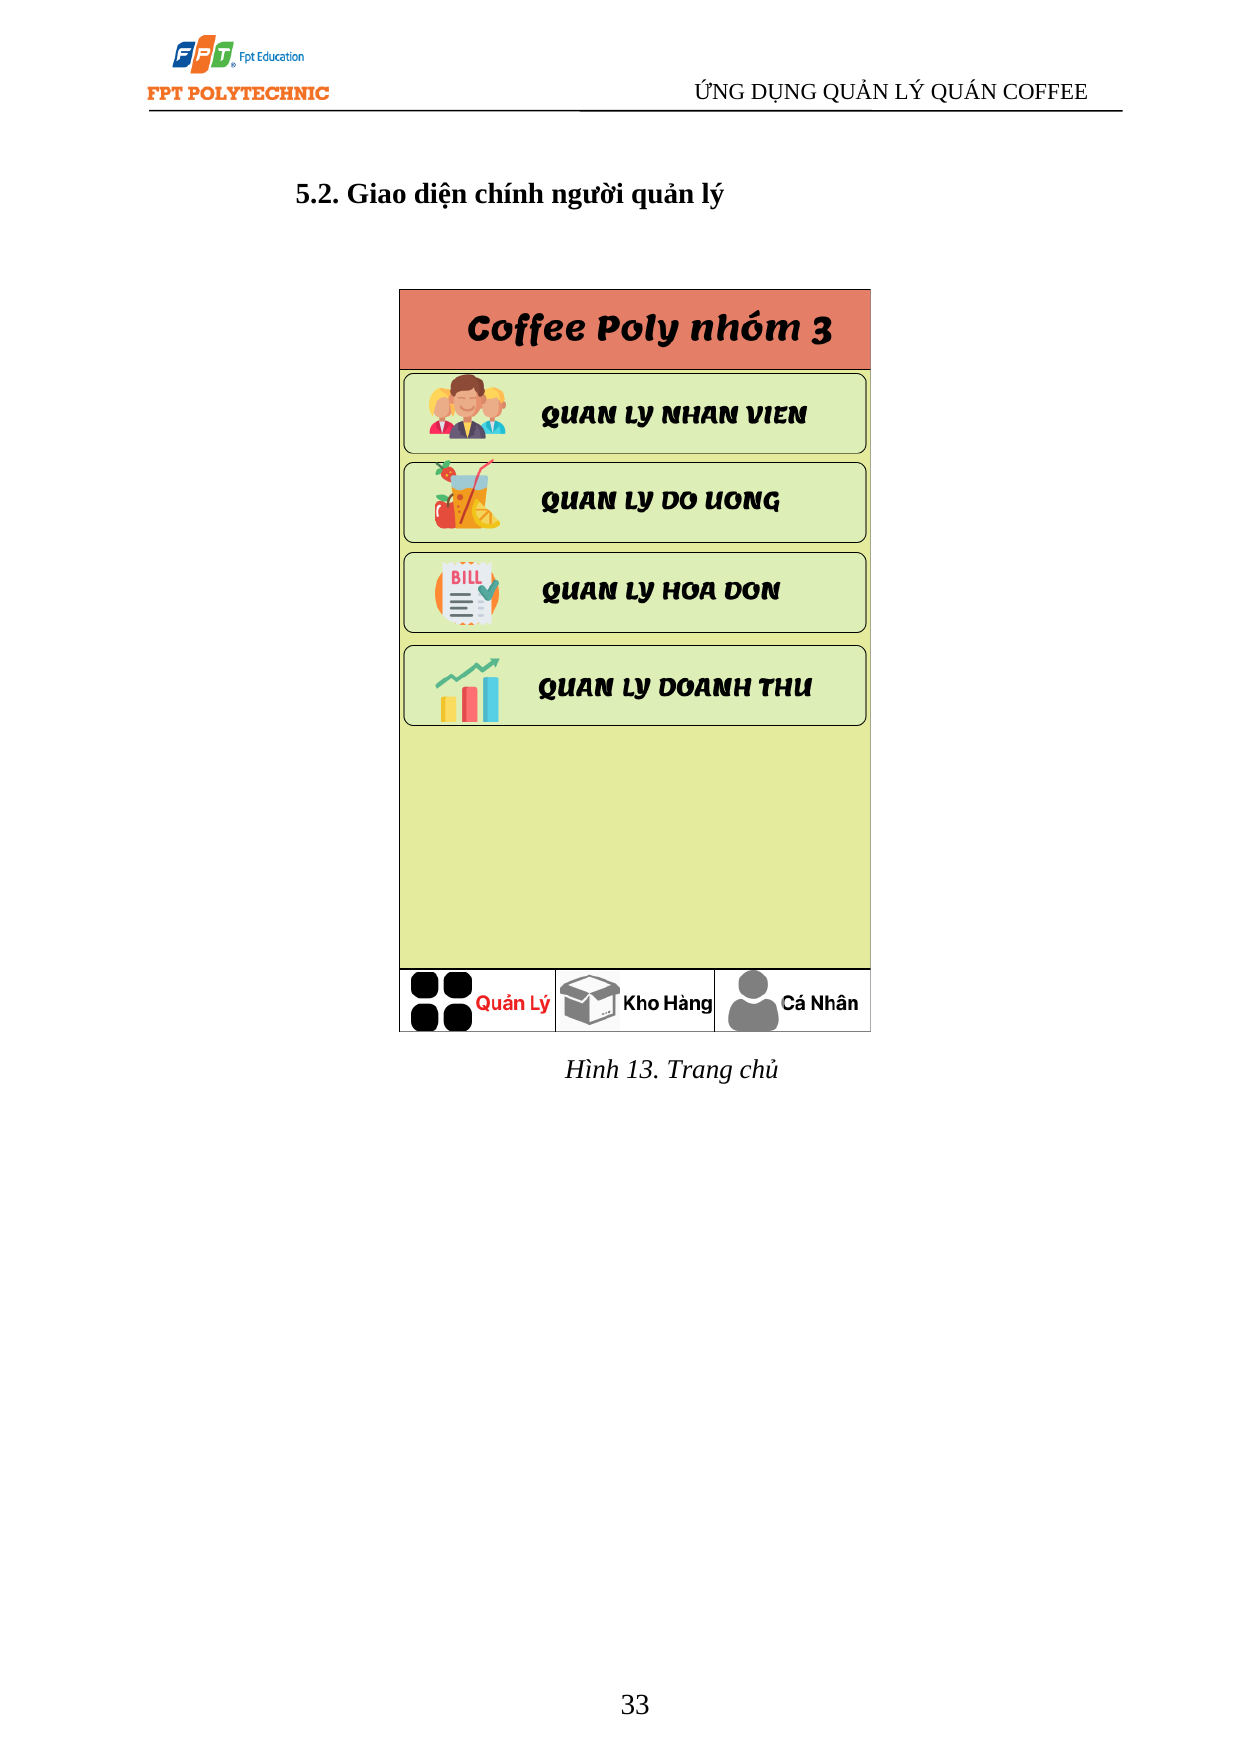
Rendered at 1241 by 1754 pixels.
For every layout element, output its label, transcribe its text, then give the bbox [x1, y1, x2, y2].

picture [399, 286, 871, 1032]
text 5.2. Giao diện chính người quản lý [148, 176, 1122, 210]
list Hình 13. Trang chủ [222, 1053, 1122, 1084]
picture [147, 35, 331, 100]
